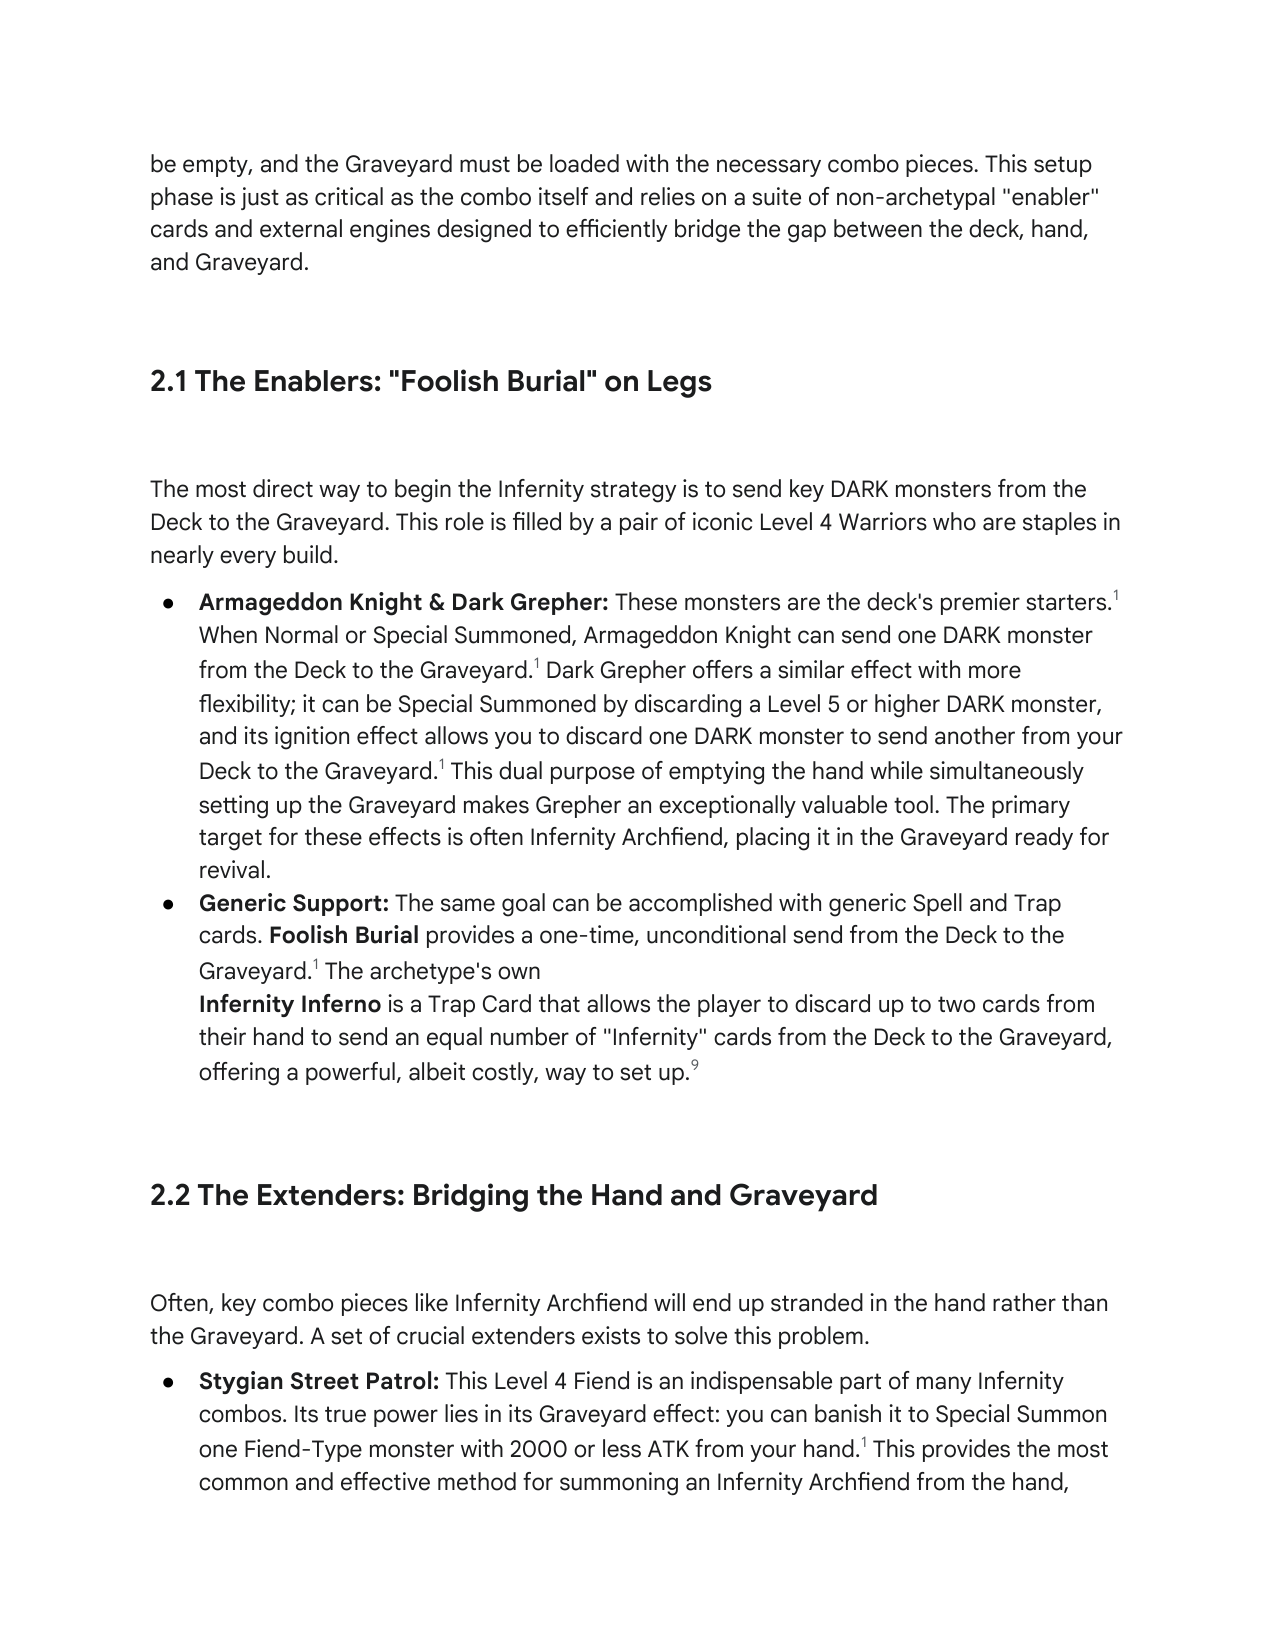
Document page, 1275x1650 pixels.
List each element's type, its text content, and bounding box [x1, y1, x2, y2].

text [150, 150, 1125, 277]
subtitle 2.1 The Enablers: "Foolish Burial" on Legs [150, 363, 1125, 400]
text The most direct way to begin the Infernity strategy is to send key DARK monsters from the Deck to the Graveyard. This role is filled by a pair of iconic Level 4 Warriors who are staples in nearly every build. [150, 475, 1125, 569]
list Armageddon Knight & Dark Grepher: These monsters are the deck's premier starters.1 When Normal or Special Summoned, Armageddon Knight can send one DARK monster from the Deck to the Graveyard.1 Dark Grepher offers a similar effect with more flexibility; it can be Special Summoned by discarding a Level 5 or higher DARK monster, and its ignition effect allows you to discard one DARK monster to send another from your Deck to the Graveyard.1 This dual purpose of emptying the hand while simultaneously setting up the Graveyard makes Grepher an exceptionally valuable tool. The primary target for these effects is often Infernity Archfiend, placing it in the Graveyard ready for revival. [161, 586, 1125, 885]
list Generic Support: The same goal can be accomplished with generic Spell and Trap cards. Foolish Burial provides a one-time, unconditional send from the Deck to the Graveyard.1 The archetype's own Infernity Inferno is a Trap Card that allows the player to discard up to two cards from their hand to send an equal number of "Infernity" cards from the Deck to the Graveyard, offering a powerful, albeit costly, way to set up.9 [161, 889, 1125, 1087]
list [161, 1367, 1125, 1497]
text Often, key combo pieces like Infernity Archfiend will end up stranded in the hand rather than the Graveyard. A set of crucial extenders exists to solve this problem. [150, 1289, 1125, 1351]
subtitle 2.2 The Extenders: Bridging the Hand and Graveyard [150, 1177, 1125, 1214]
